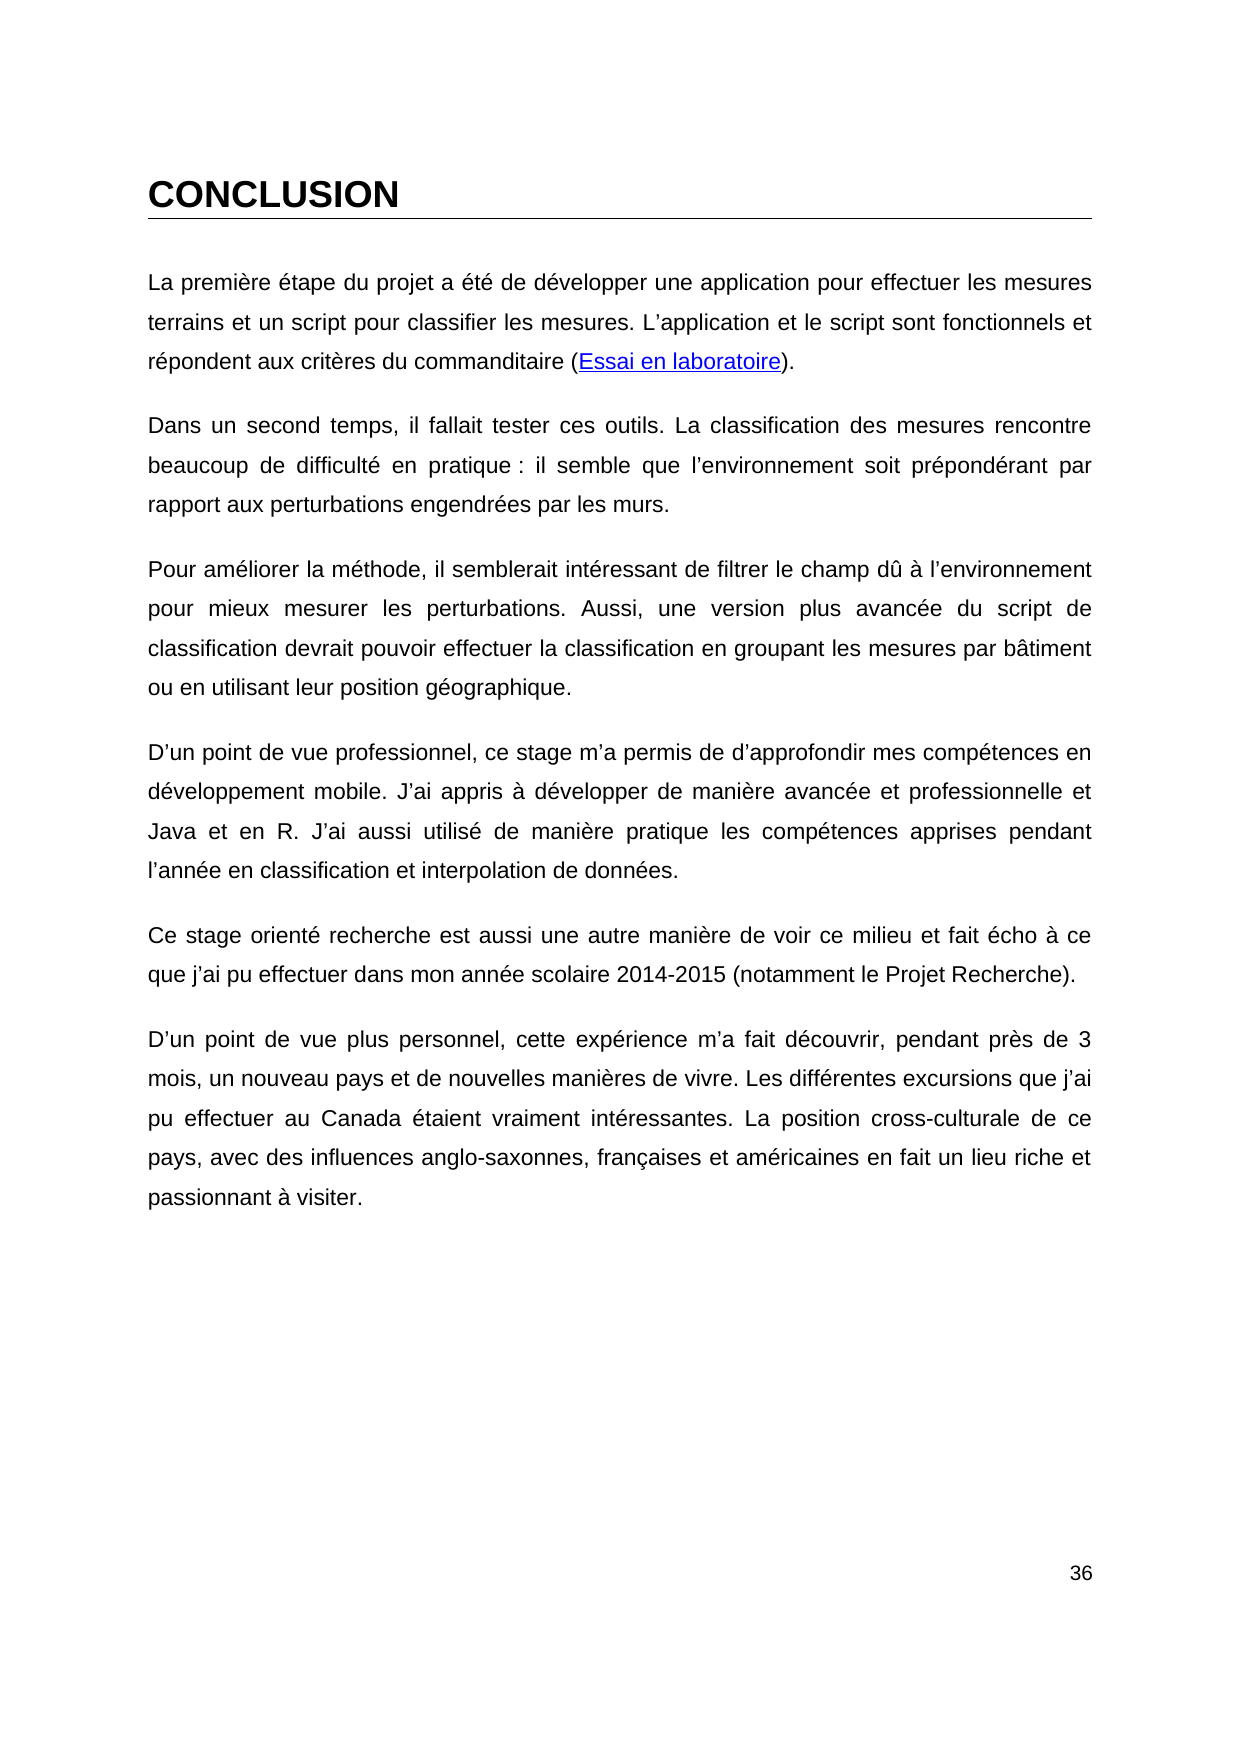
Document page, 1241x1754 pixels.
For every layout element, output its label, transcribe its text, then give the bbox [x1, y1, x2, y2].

text D’un point de vue professionnel, ce stage m’a permis de d’approfondir mes compétences en développement mobile. J’ai appris à développer de manière avancée et professionnelle et Java et en R. J’ai aussi utilisé de manière pratique les compétences apprises pendant l’année en classification et interpolation de données. [148, 739, 1092, 883]
text D’un point de vue plus personnel, cette expérience m’a fait découvrir, pendant près de 3 mois, un nouveau pays et de nouvelles manières de vivre. Les différentes excursions que j’ai pu effectuer au Canada étaient vraiment intéressantes. La position cross-culturale de ce pays, avec des influences anglo-saxonnes, françaises et américaines en fait un lieu riche et passionnant à visiter. [148, 1026, 1092, 1210]
text Dans un second temps, il fallait tester ces outils. La classification des mesures rencontre beaucoup de difficulté en pratique : il semble que l’environnement soit prépondérant par rapport aux perturbations engendrées par les murs. [148, 412, 1092, 518]
text Ce stage orienté recherche est aussi une autre manière de voir ce milieu et fait écho à ce que j’ai pu effectuer dans mon année scolaire 2014-2015 (notamment le Projet Recherche). [148, 922, 1092, 987]
subtitle Conclusion [148, 173, 1092, 218]
text La première étape du projet a été de développer une application pour effectuer les mesures terrains et un script pour classifier les mesures. L’application et le script sont fonctionnels et répondent aux critères du commanditaire (Essai en laboratoire). [148, 269, 1092, 374]
text Pour améliorer la méthode, il semblerait intéressant de filtrer le champ dû à l’environnement pour mieux mesurer les perturbations. Aussi, une version plus avancée du script de classification devrait pouvoir effectuer la classification en groupant les mesures par bâtiment ou en utilisant leur position géographique. [148, 556, 1092, 701]
